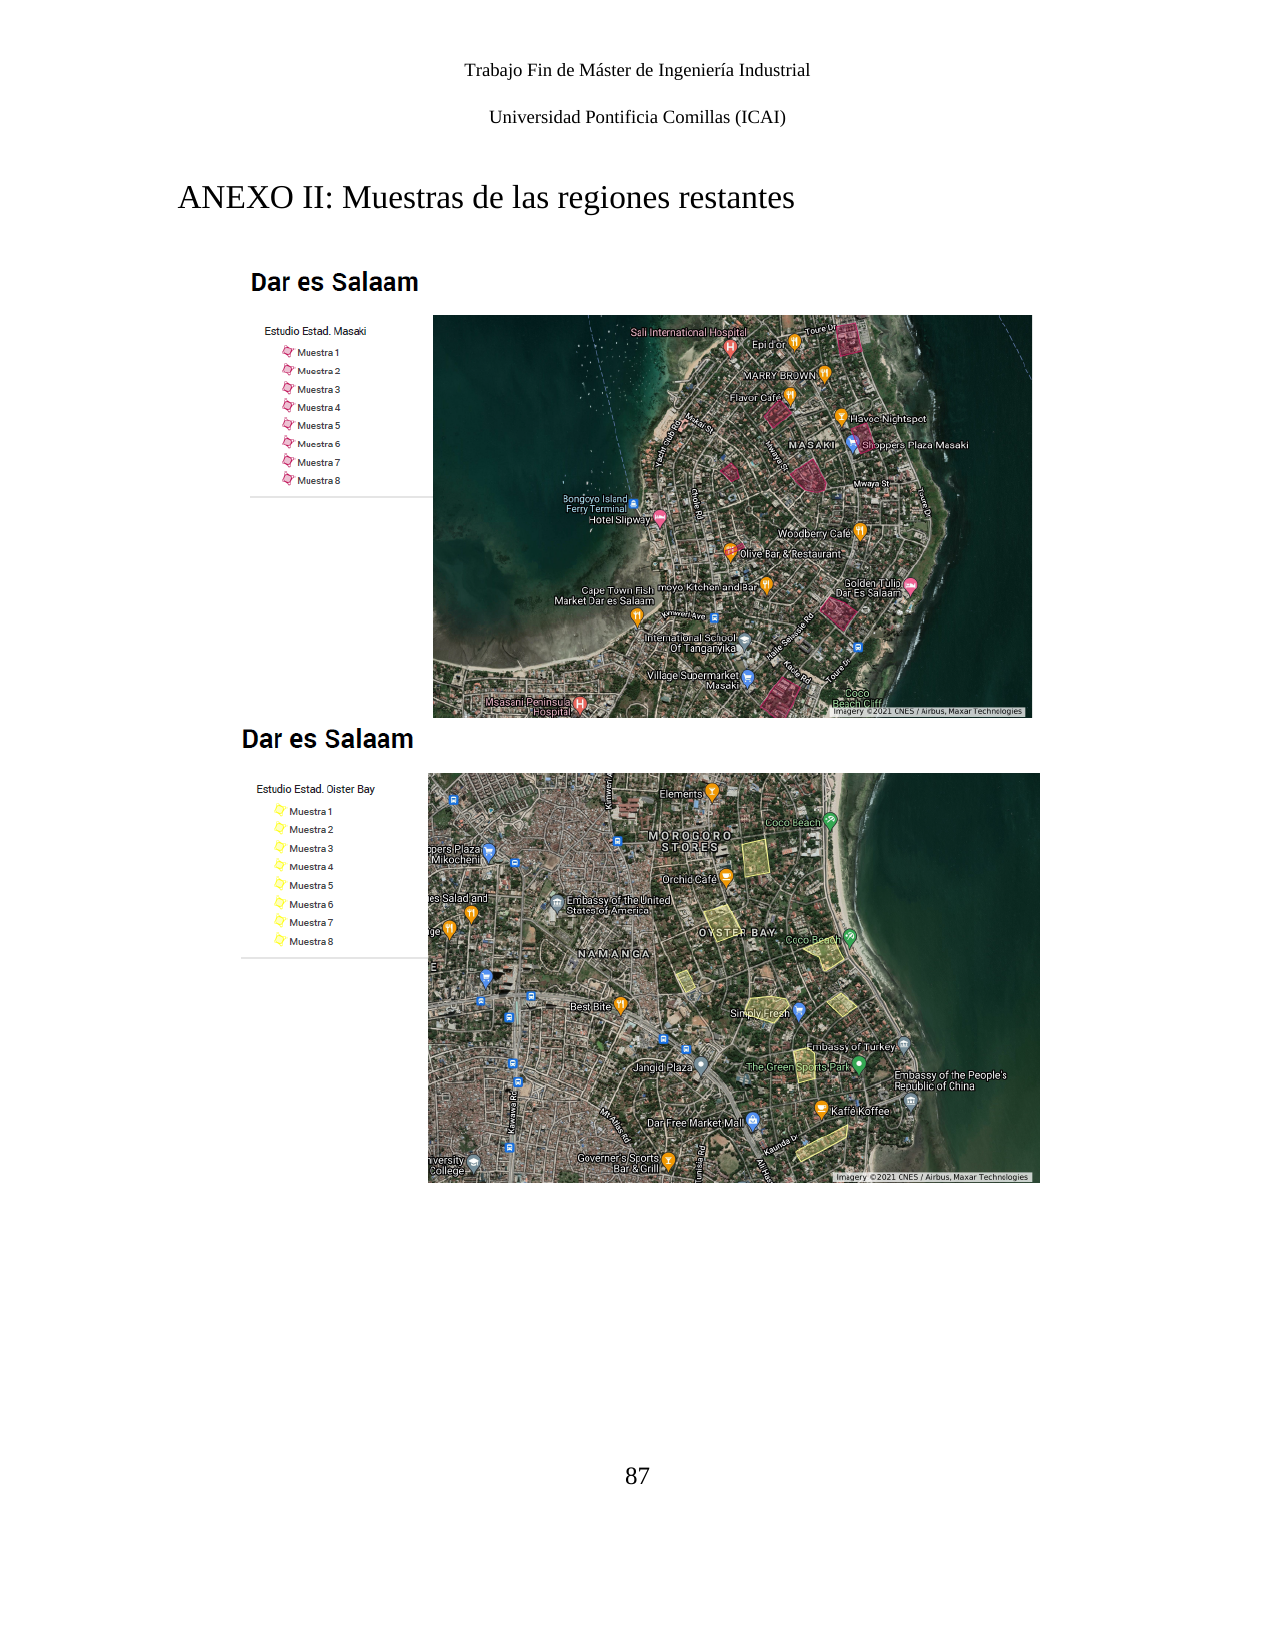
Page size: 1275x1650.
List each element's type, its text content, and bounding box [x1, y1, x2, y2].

subtitle ANEXO II: Muestras de las regiones restantes [177, 177, 1098, 216]
